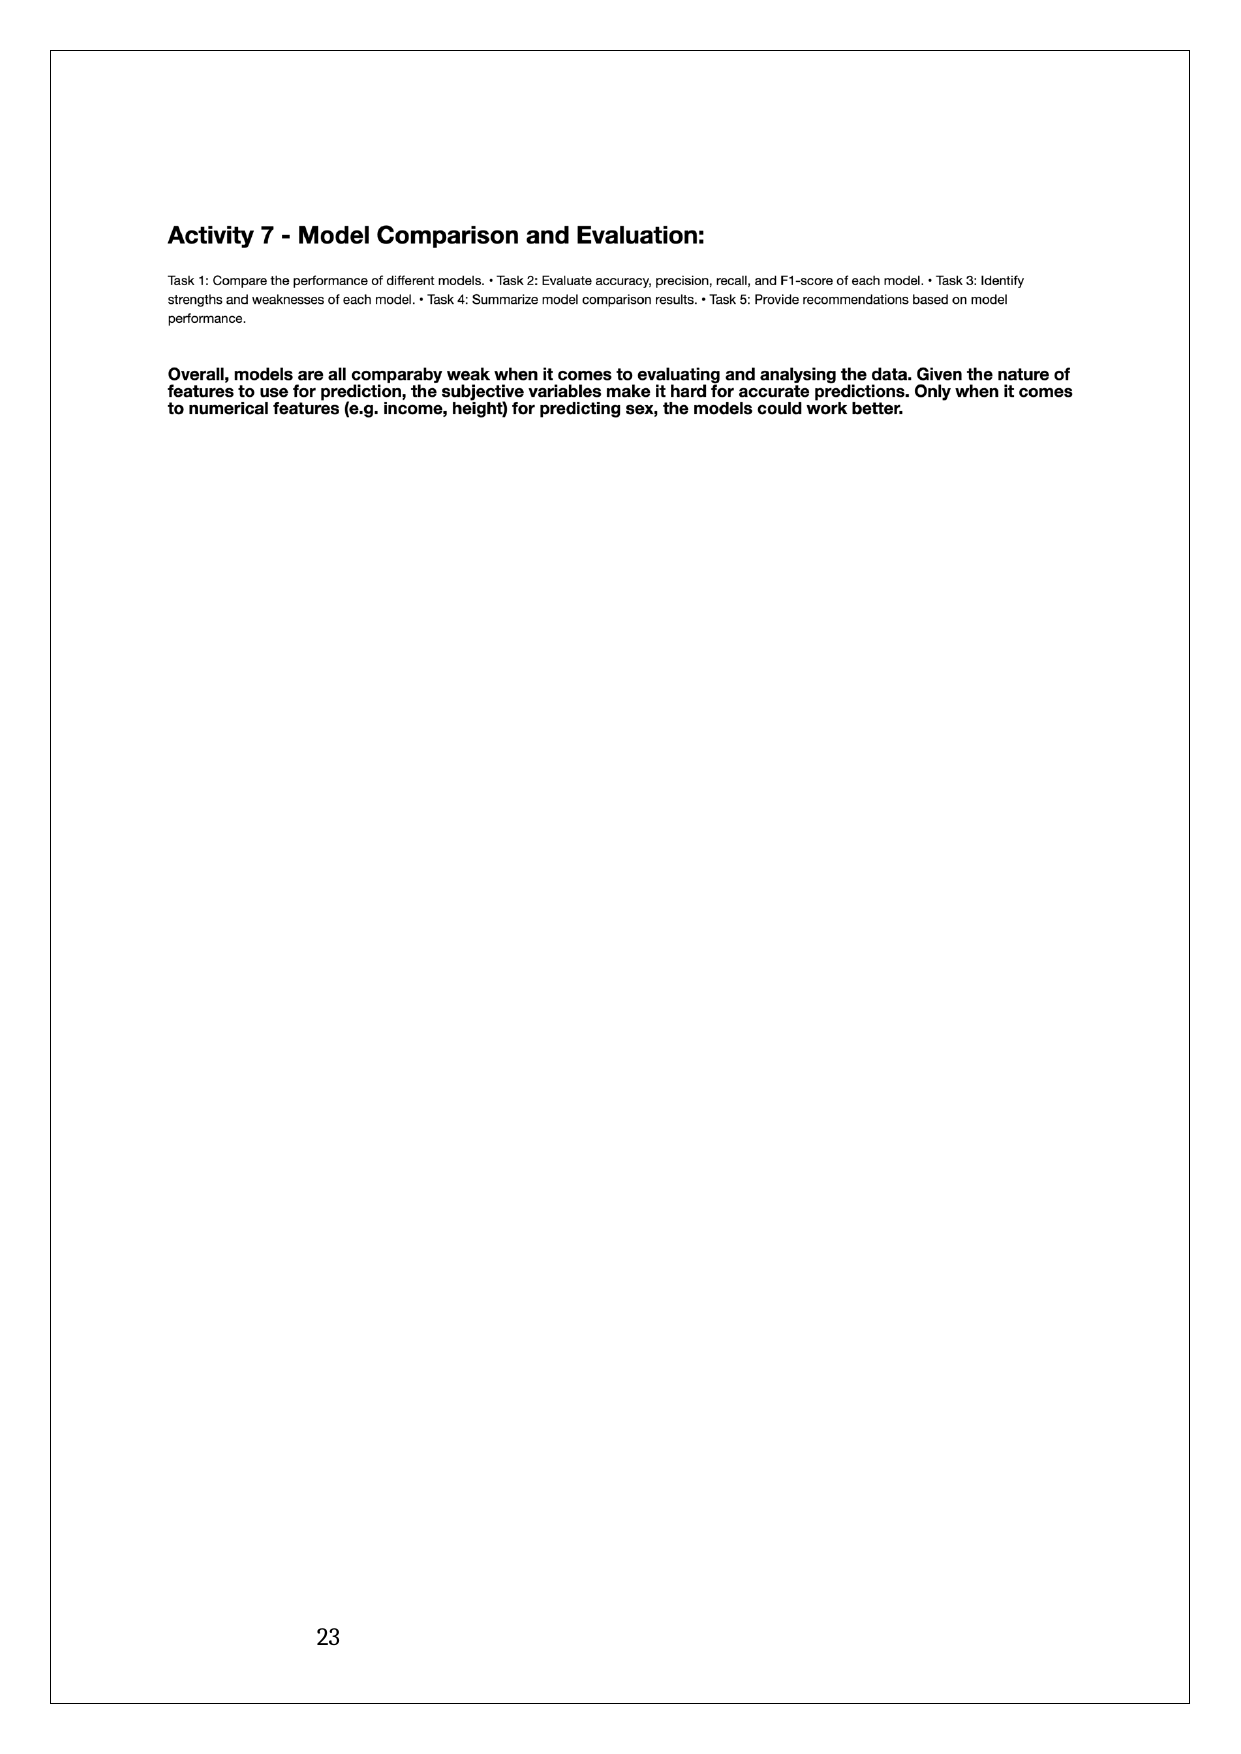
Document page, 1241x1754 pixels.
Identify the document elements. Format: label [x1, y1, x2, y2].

picture [150, 212, 1091, 437]
